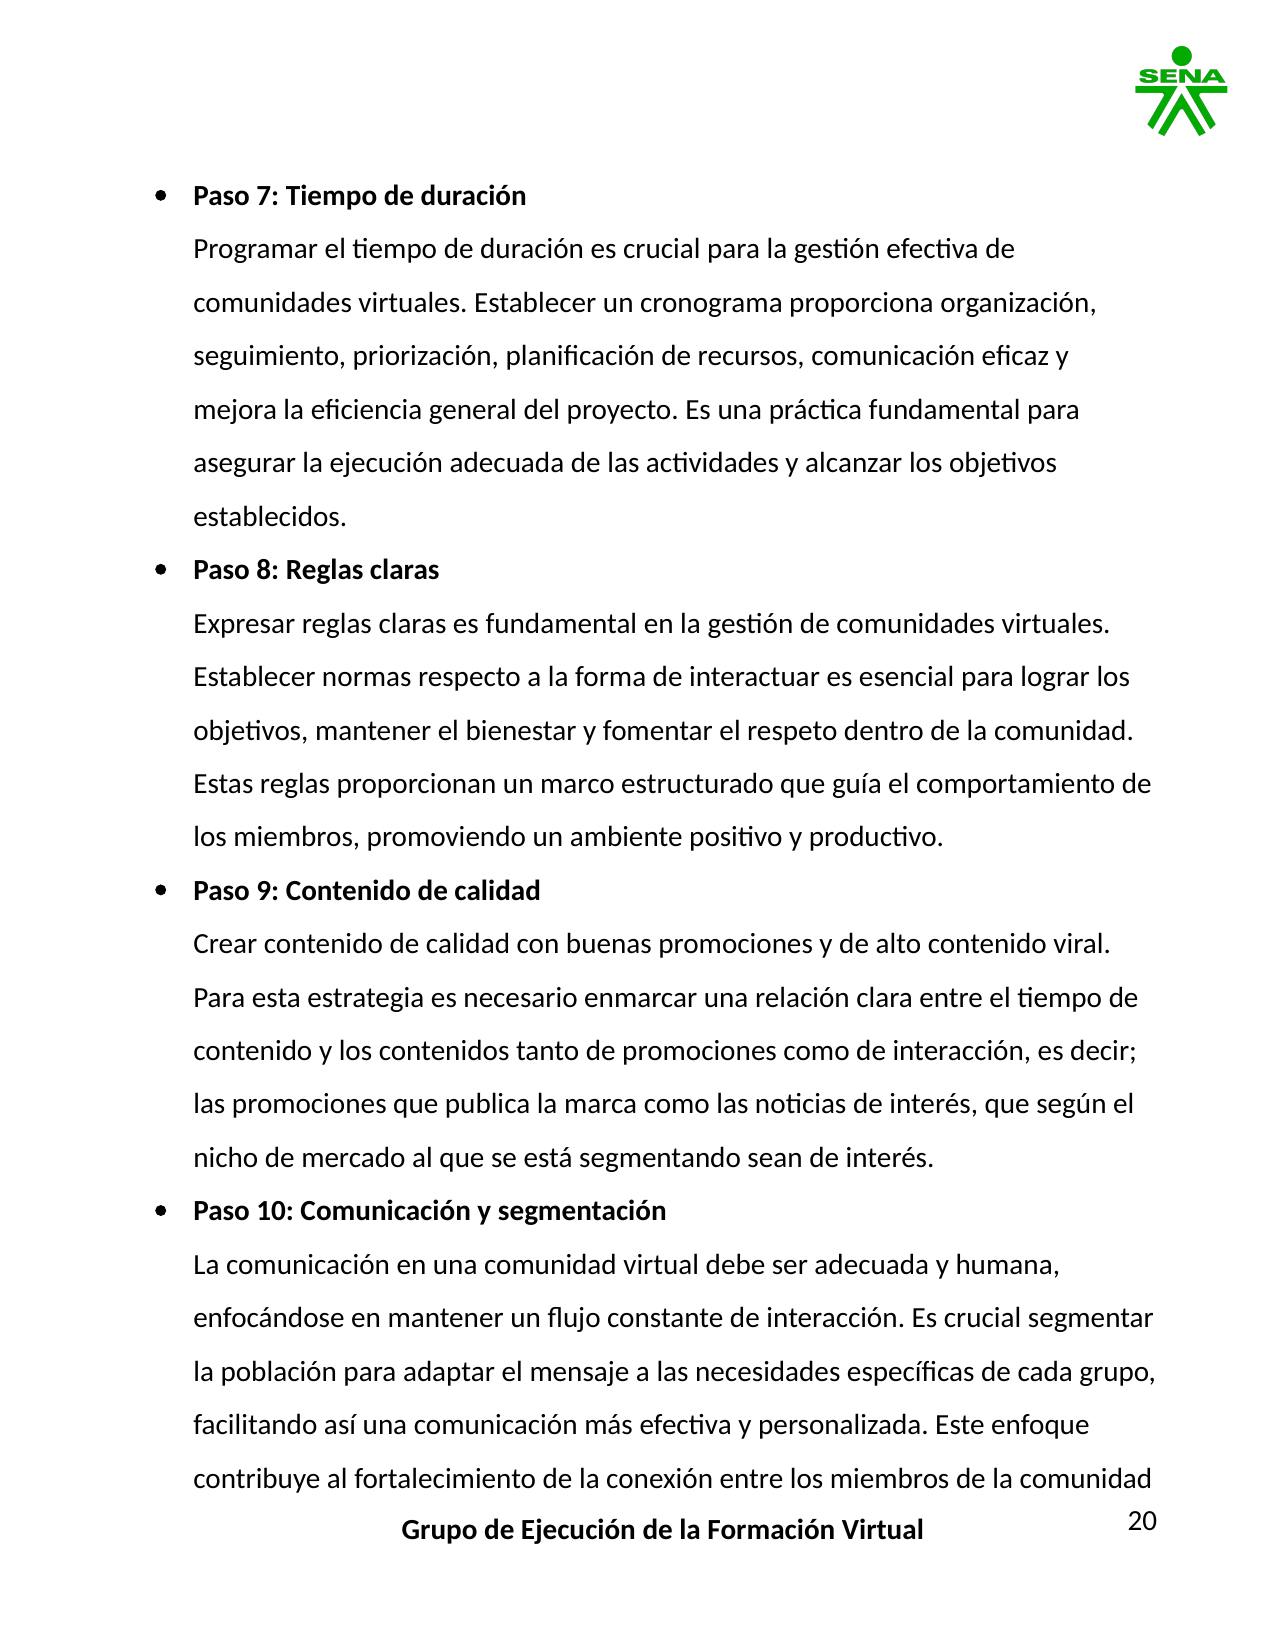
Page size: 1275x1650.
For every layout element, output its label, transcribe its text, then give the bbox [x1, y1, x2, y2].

list Programar el tiempo de duración es crucial para la gestión efectiva de comunidades virtuales. Establecer un cronograma proporciona organización, seguimiento, priorización, planificación de recursos, comunicación eficaz y mejora la eficiencia general del proyecto. Es una práctica fundamental para asegurar la ejecución adecuada de las actividades y alcanzar los objetivos establecidos. [193, 231, 1157, 533]
list Crear contenido de calidad con buenas promociones y de alto contenido viral. Para esta estrategia es necesario enmarcar una relación clara entre el tiempo de contenido y los contenidos tanto de promociones como de interacción, es decir; las promociones que publica la marca como las noticias de interés, que según el nicho de mercado al que se está segmentando sean de interés. [193, 925, 1157, 1175]
picture [1135, 46, 1228, 136]
list Paso 7: Tiempo de duración [156, 177, 1157, 213]
list Paso 10: Comunicación y segmentación [156, 1192, 1157, 1228]
list Paso 9: Contenido de calidad [156, 872, 1157, 907]
list Expresar reglas claras es fundamental en la gestión de comunidades virtuales. Establecer normas respecto a la forma de interactuar es esencial para lograr los objetivos, mantener el bienestar y fomentar el respeto dentro de la comunidad. Estas reglas proporcionan un marco estructurado que guía el comportamiento de los miembros, promoviendo un ambiente positivo y productivo. [193, 605, 1157, 854]
list Paso 8: Reglas claras [156, 551, 1157, 587]
